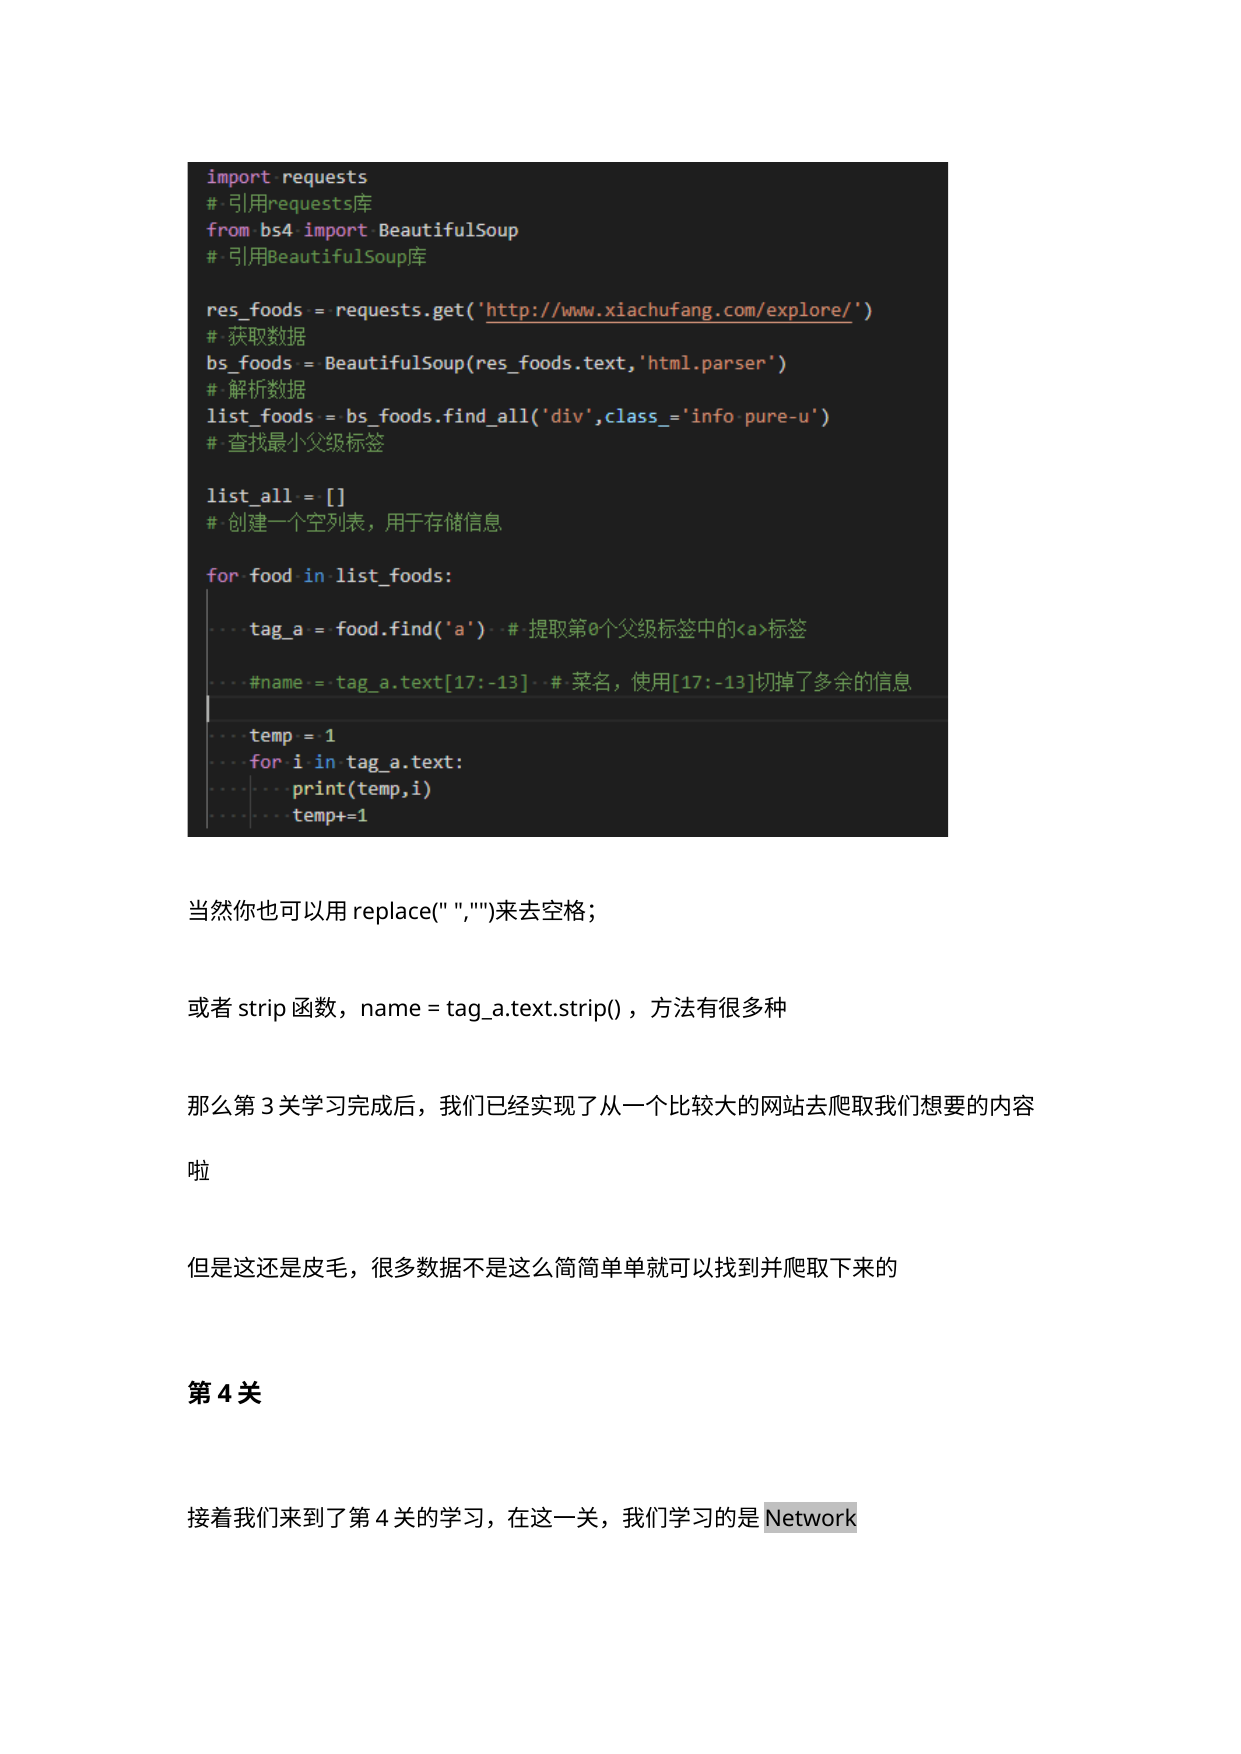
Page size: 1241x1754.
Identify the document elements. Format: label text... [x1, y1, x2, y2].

text 那么第3关学习完成后，我们已经实现了从一个比较大的网站去爬取我们想要的内容啦 [187, 1072, 1053, 1202]
text 当然你也可以用replace(" ","")来去空格； [187, 877, 1053, 942]
text 但是这还是皮毛，很多数据不是这么简简单单就可以找到并爬取下来的 [187, 1234, 1053, 1299]
text 接着我们来到了第4关的学习，在这一关，我们学习的是Network [187, 1484, 1053, 1549]
text 第4关 [187, 1359, 1053, 1424]
picture [187, 162, 949, 837]
text 或者strip函数，name = tag_a.text.strip() ，方法有很多种 [187, 974, 1053, 1039]
